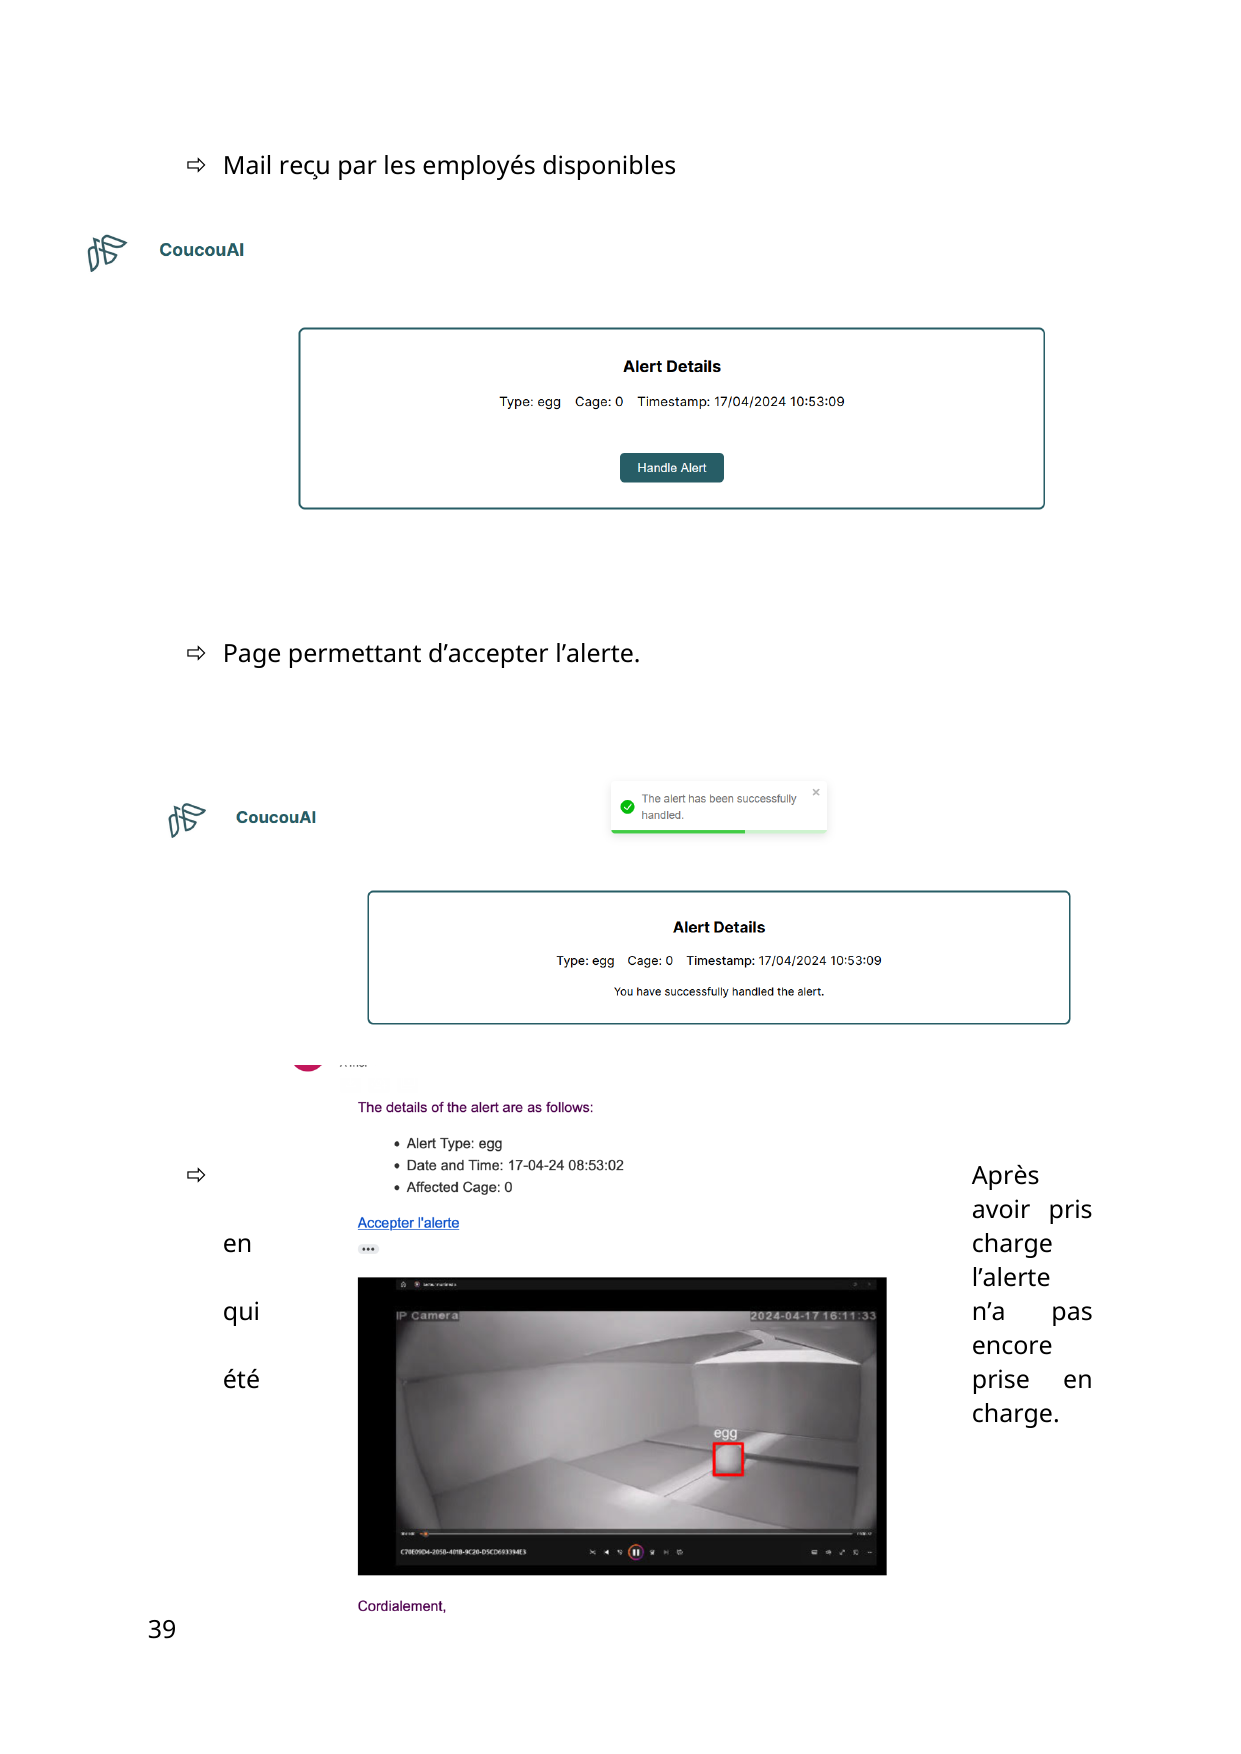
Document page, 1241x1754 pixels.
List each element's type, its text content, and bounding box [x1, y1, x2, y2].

list Après avoir pris en charge l’alerte qui n’a pas encore été prise en charge. [953, 1157, 1093, 1430]
picture [65, 202, 1091, 544]
list Mail reçu par les employés disponibles [185, 148, 1093, 182]
picture [146, 768, 1143, 1621]
list Après avoir pris en charge l’alerte qui n’a pas encore été prise en charge. [185, 1157, 286, 1430]
list Page permettant d’accepter l’alerte. [185, 636, 1093, 670]
